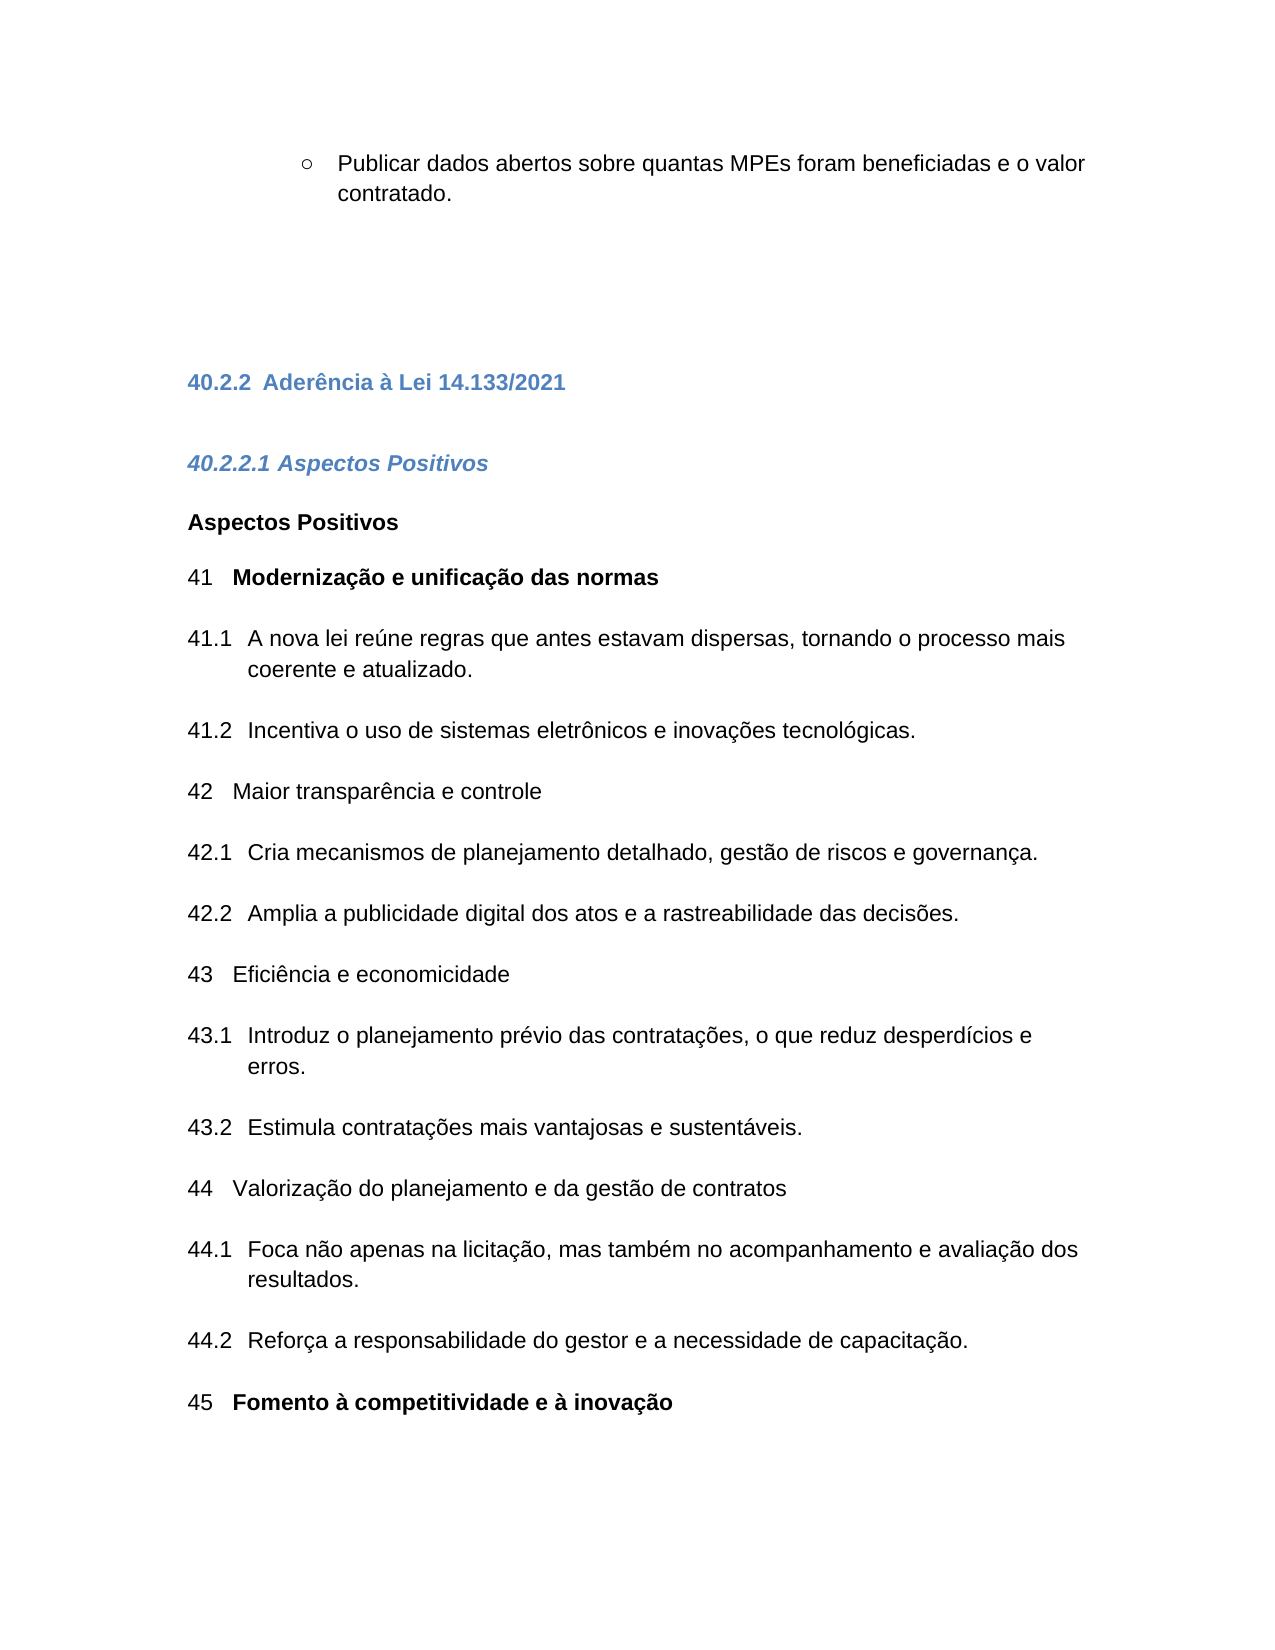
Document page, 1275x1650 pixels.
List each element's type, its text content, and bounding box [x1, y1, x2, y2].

list Amplia a publicidade digital dos atos e a rastreabilidade das decisões. [187, 900, 1087, 957]
list Eficiência e economicidade [187, 961, 1087, 1018]
list Introduz o planejamento prévio das contratações, o que reduz desperdícios e erros. [187, 1022, 1087, 1110]
list A nova lei reúne regras que antes estavam dispersas, tornando o processo mais coerente e atualizado. [187, 625, 1087, 713]
subtitle Aspectos Positivos [187, 450, 1087, 476]
list Fomento à competitividade e à inovação [187, 1389, 1087, 1446]
list Incentiva o uso de sistemas eletrônicos e inovações tecnológicas. [187, 717, 1087, 774]
list Publicar dados abertos sobre quantas MPEs foram beneficiadas e o valor contratado. [300, 150, 1087, 237]
list Foca não apenas na licitação, mas também no acompanhamento e avaliação dos resultados. [187, 1236, 1087, 1323]
list Estimula contratações mais vantajosas e sustentáveis. [187, 1114, 1087, 1171]
list Modernização e unificação das normas [187, 564, 1087, 621]
list Maior transparência e controle [187, 778, 1087, 835]
list Valorização do planejamento e da gestão de contratos [187, 1175, 1087, 1232]
list Cria mecanismos de planejamento detalhado, gestão de riscos e governança. [187, 839, 1087, 896]
list Reforça a responsabilidade do gestor e a necessidade de capacitação. [187, 1327, 1087, 1385]
subtitle Aspectos Positivos [187, 509, 1087, 535]
subtitle Aderência à Lei 14.133/2021 [187, 368, 1087, 395]
